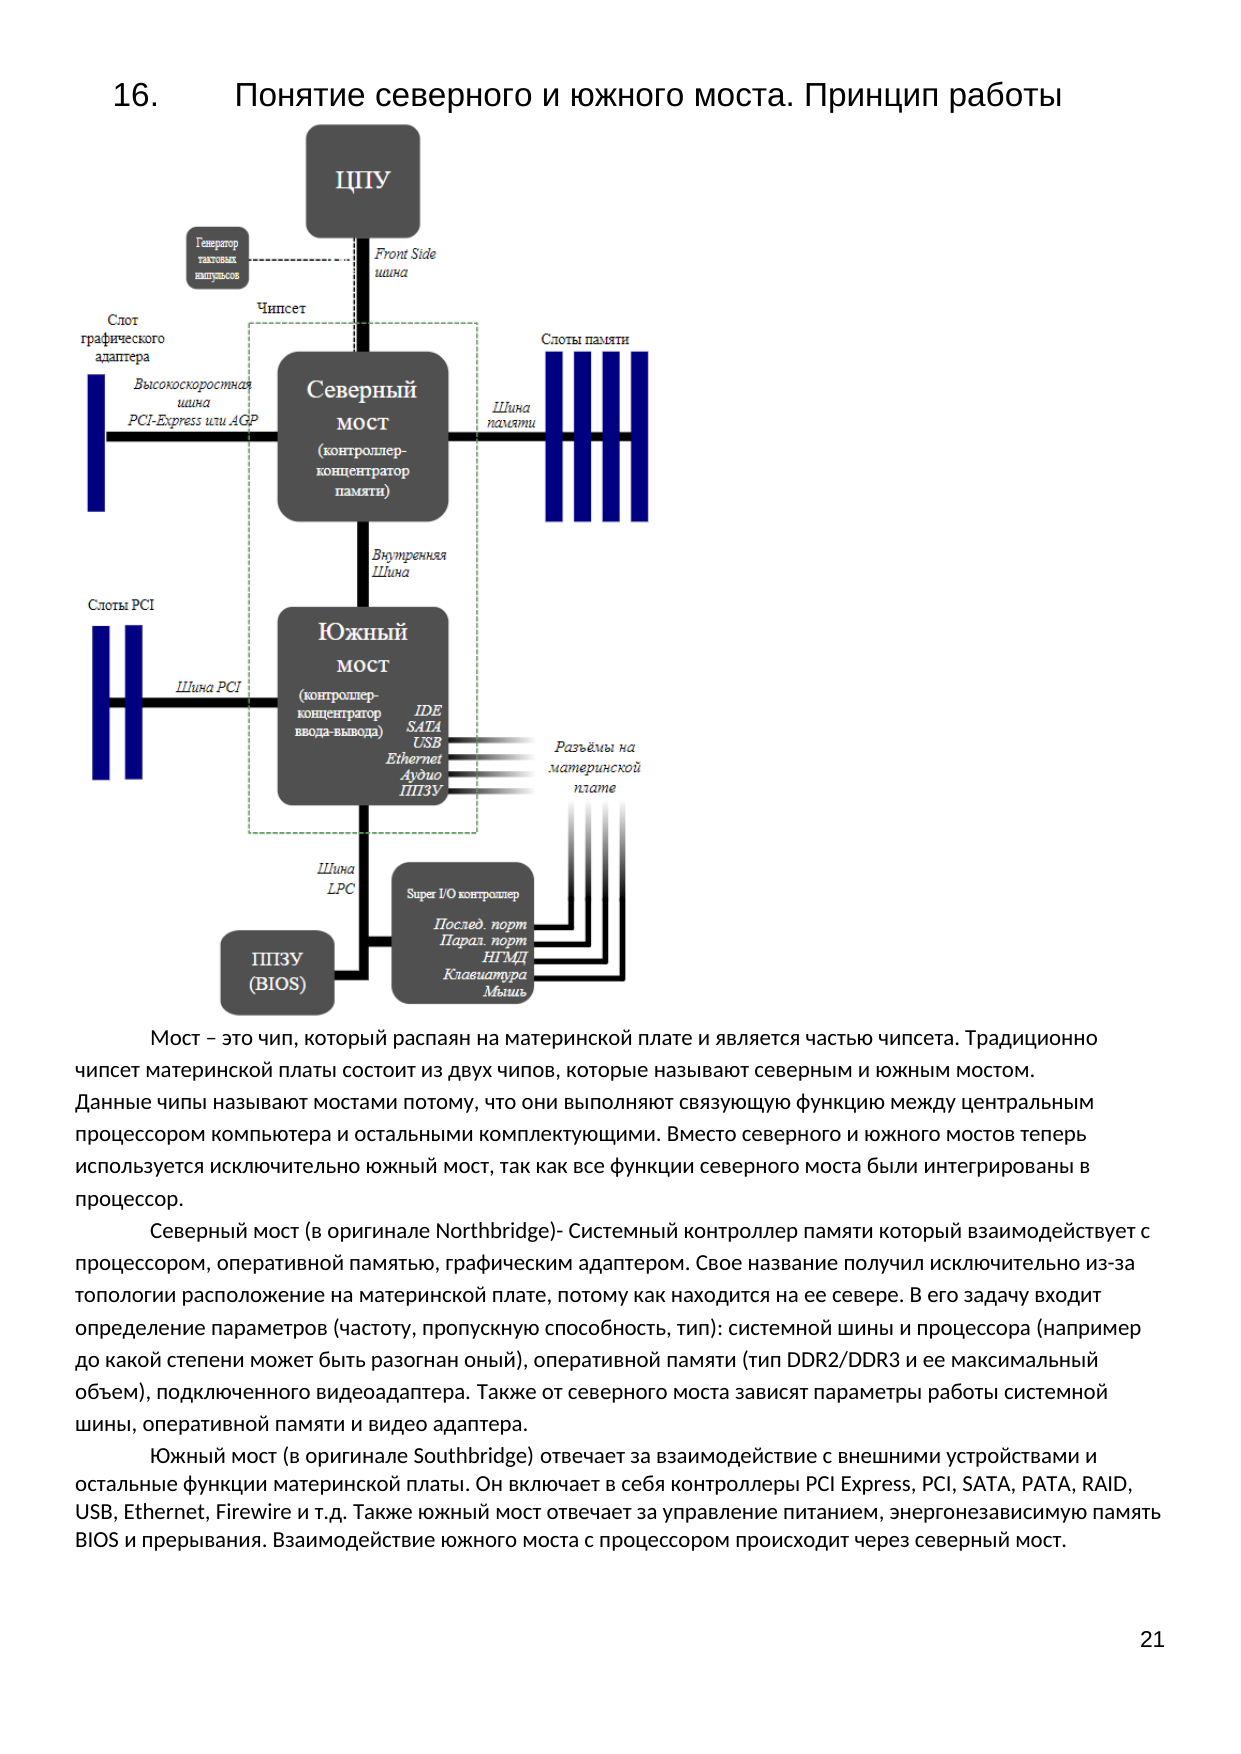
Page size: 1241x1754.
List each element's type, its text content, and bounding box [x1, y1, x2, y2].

subtitle Понятие северного и южного моста. Принцип работы [112, 75, 1165, 113]
text Южный мост (в оригинале Southbridge) отвечает за взаимодействие с внешними устройствами и остальные функции материнской платы. Он включает в себя контроллеры PCI Express, PCI, SATA, PATA, RAID, USB, Ethernet, Firewire и т.д. Также южный мост отвечает за управление питанием, энергонезависимую память BIOS и прерывания. Взаимодействие южного моста с процессором происходит через северный мост. [75, 1441, 1165, 1553]
text Северный мост (в оригинале Northbridge)- Системный контроллер памяти который взаимодействует с процессором, оперативной памятью, графическим адаптером. Свое название получил исключительно из-за топологии расположение на материнской плате, потому как находится на ее севере. В его задачу входит определение параметров (частоту, пропускную способность, тип): системной шины и процессора (например до какой степени может быть разогнан оный), оперативной памяти (тип DDR2/DDR3 и ее максимальный объем), подключенного видеоадаптера. Также от северного моста зависят параметры работы системной шины, оперативной памяти и видео адаптера. [75, 1216, 1165, 1437]
text Мост – это чип, который распаян на материнской плате и является частью чипсета. Традиционно чипсет материнской платы состоит из двух чипов, которые называют северным и южным мостом. [75, 1023, 1165, 1083]
text Данные чипы называют мостами потому, что они выполняют связующую функцию между центральным процессором компьютера и остальными комплектующими. Вместо северного и южного мостов теперь используется исключительно южный мост, так как все функции северного моста были интегрированы в процессор. [75, 1087, 1165, 1212]
